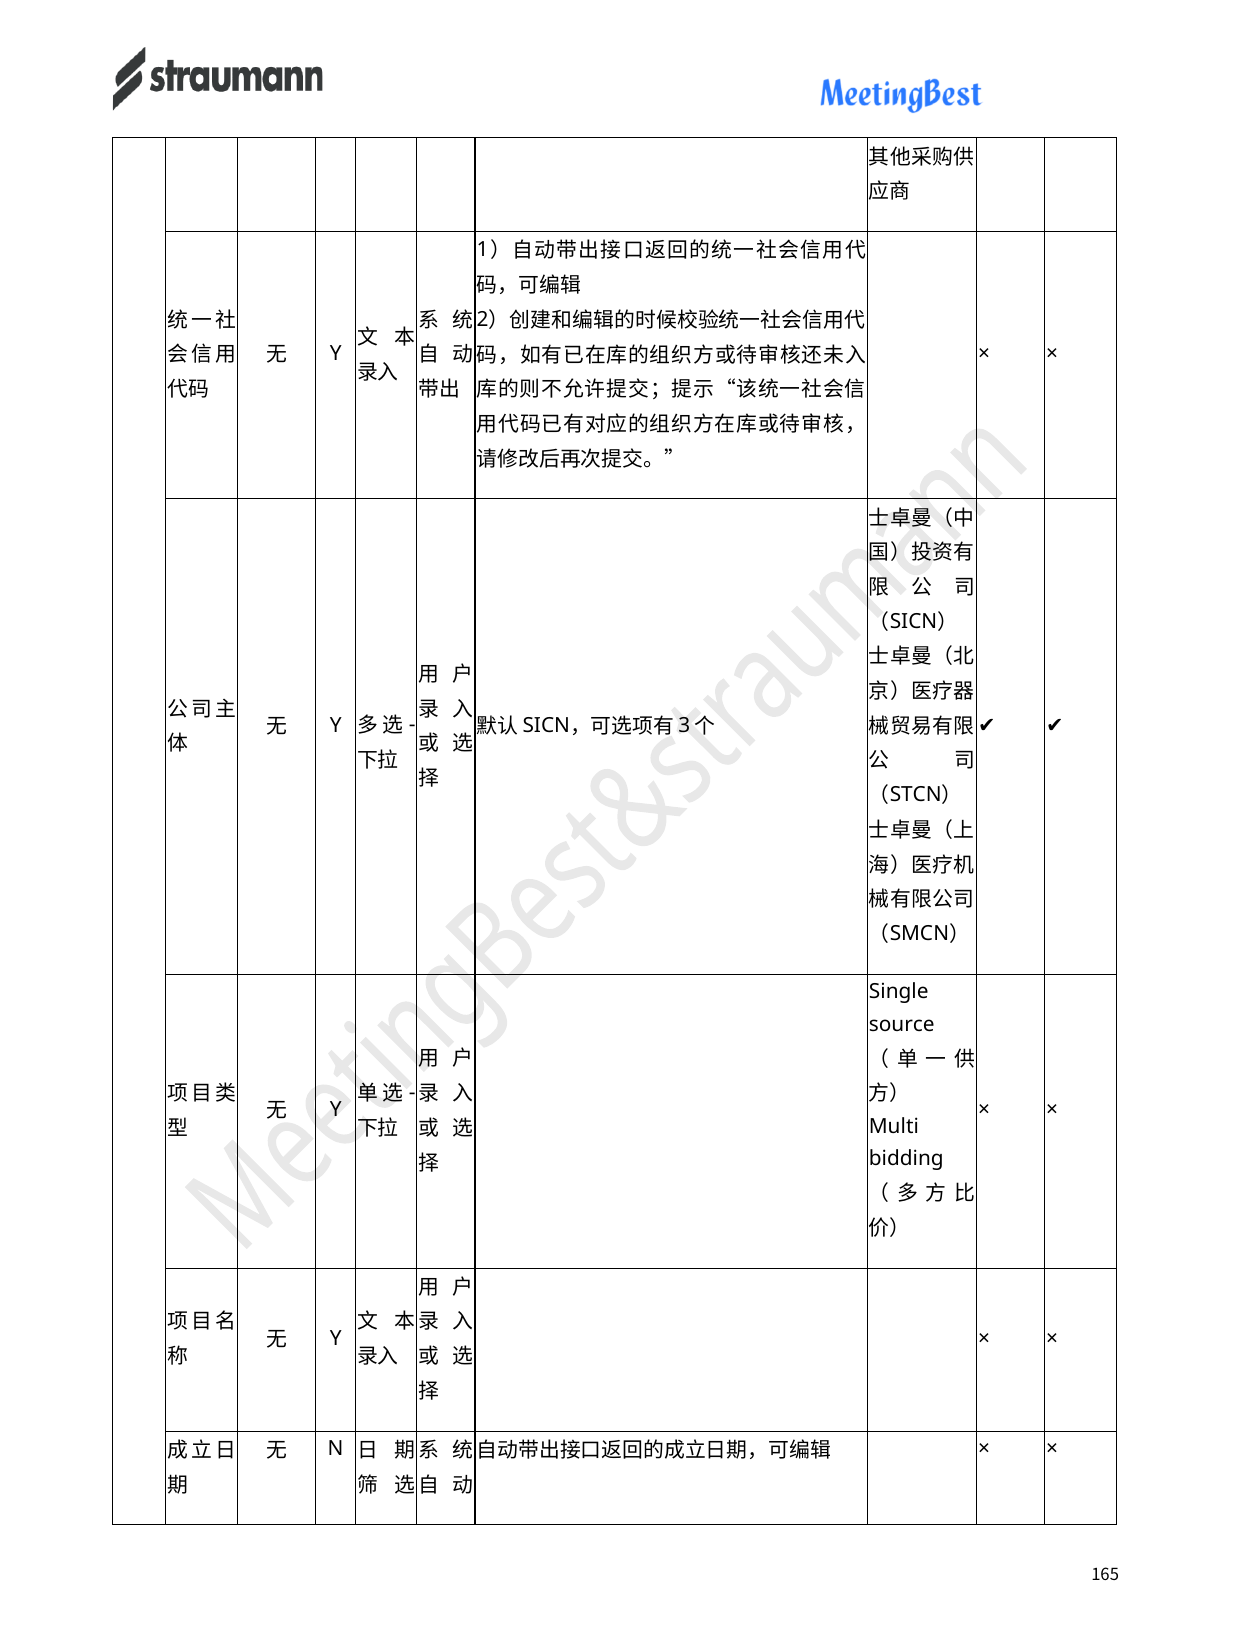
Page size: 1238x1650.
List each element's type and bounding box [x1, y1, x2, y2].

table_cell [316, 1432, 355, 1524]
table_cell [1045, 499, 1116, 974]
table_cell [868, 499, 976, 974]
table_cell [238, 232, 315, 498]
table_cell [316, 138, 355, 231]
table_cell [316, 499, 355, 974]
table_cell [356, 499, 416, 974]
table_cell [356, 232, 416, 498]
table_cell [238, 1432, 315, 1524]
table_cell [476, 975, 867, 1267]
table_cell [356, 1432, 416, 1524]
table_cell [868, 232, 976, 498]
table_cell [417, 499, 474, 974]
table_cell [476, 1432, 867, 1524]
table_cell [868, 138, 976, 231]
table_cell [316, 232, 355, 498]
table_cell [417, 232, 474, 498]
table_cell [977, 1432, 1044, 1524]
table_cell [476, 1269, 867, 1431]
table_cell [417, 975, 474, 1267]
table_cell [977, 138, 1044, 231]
picture [812, 70, 989, 114]
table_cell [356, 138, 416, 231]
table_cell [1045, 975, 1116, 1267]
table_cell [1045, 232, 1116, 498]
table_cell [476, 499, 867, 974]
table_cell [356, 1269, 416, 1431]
picture [112, 45, 323, 114]
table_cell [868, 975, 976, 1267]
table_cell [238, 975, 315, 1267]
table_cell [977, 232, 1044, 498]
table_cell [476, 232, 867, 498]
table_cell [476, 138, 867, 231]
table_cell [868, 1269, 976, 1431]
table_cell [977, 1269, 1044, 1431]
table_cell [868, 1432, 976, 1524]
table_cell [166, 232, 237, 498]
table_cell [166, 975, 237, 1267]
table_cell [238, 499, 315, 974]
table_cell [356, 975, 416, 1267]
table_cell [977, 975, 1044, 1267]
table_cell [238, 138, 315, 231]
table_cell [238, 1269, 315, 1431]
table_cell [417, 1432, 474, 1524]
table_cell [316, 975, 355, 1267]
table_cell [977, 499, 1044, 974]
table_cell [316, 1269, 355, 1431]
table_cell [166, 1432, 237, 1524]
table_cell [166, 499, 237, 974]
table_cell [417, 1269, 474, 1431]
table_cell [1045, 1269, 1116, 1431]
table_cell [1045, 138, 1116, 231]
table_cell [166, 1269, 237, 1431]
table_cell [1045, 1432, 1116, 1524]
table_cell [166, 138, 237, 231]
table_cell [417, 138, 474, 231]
